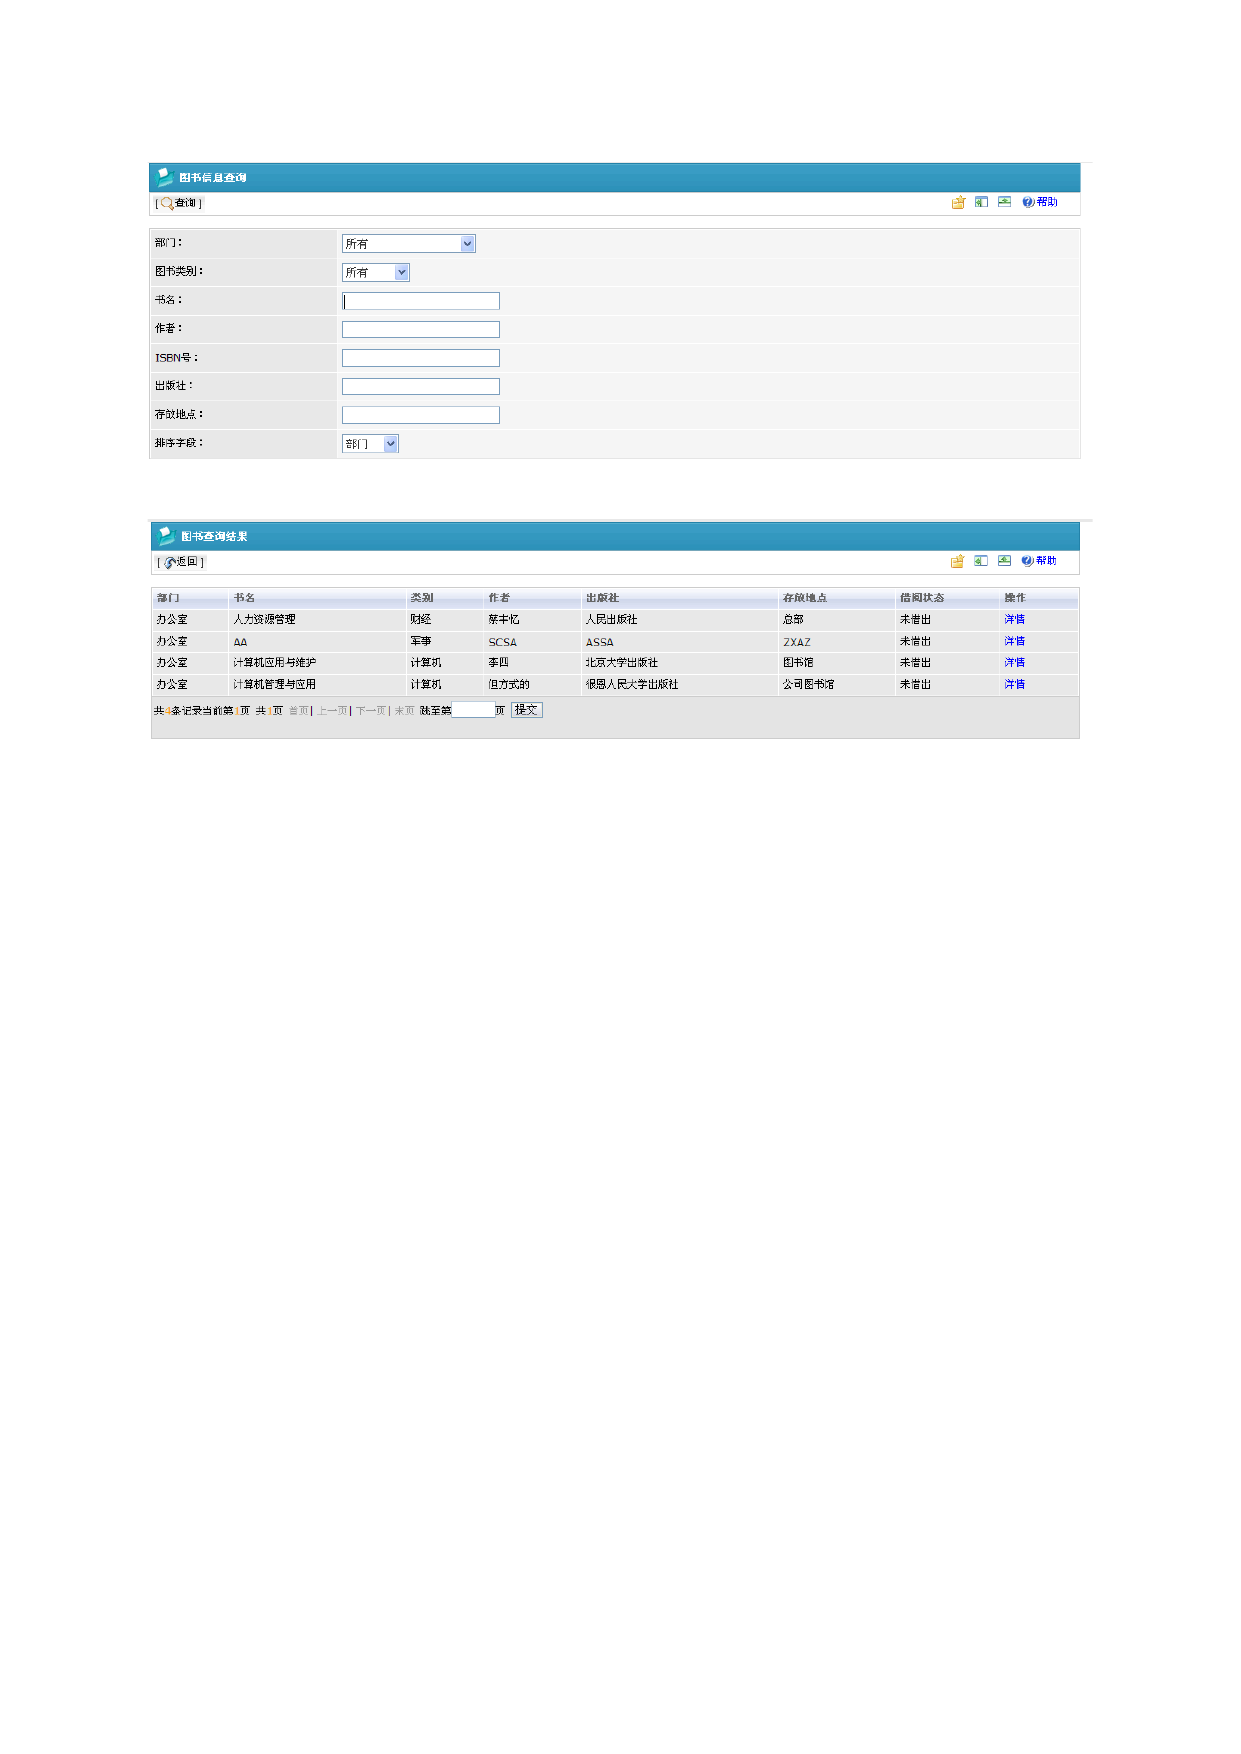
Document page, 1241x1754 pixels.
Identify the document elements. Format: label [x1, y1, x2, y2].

picture [147, 519, 1093, 790]
picture [147, 162, 1093, 465]
